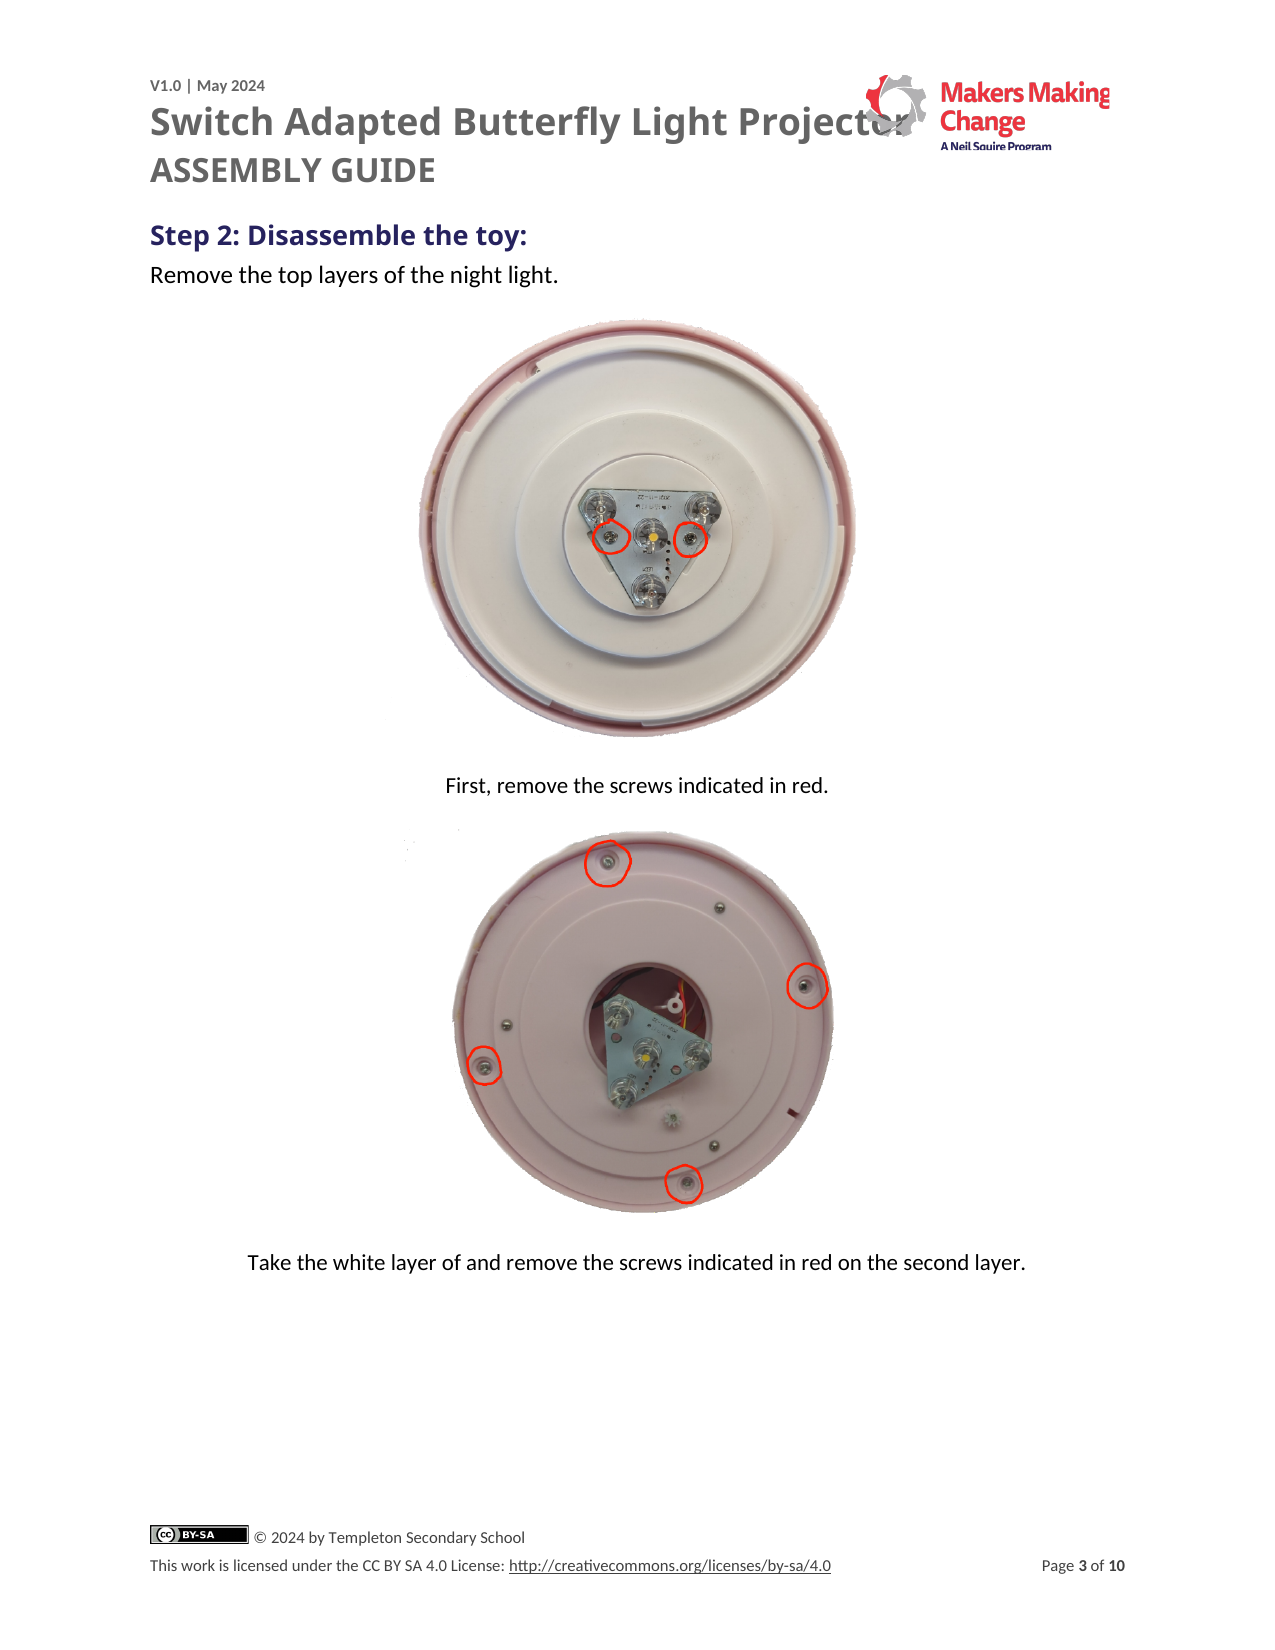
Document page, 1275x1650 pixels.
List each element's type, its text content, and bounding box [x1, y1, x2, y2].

picture [150, 1525, 249, 1544]
text Remove the top layers of the night light. [150, 259, 1125, 290]
picture [865, 75, 1110, 151]
text First, remove the screws indicated in red. [150, 771, 1125, 799]
picture [379, 315, 896, 746]
text Take the white layer of and remove the screws indicated in red on the second layer. [150, 1248, 1125, 1276]
subtitle Step 2: Disassemble the toy: [150, 217, 1125, 254]
picture [401, 823, 874, 1224]
